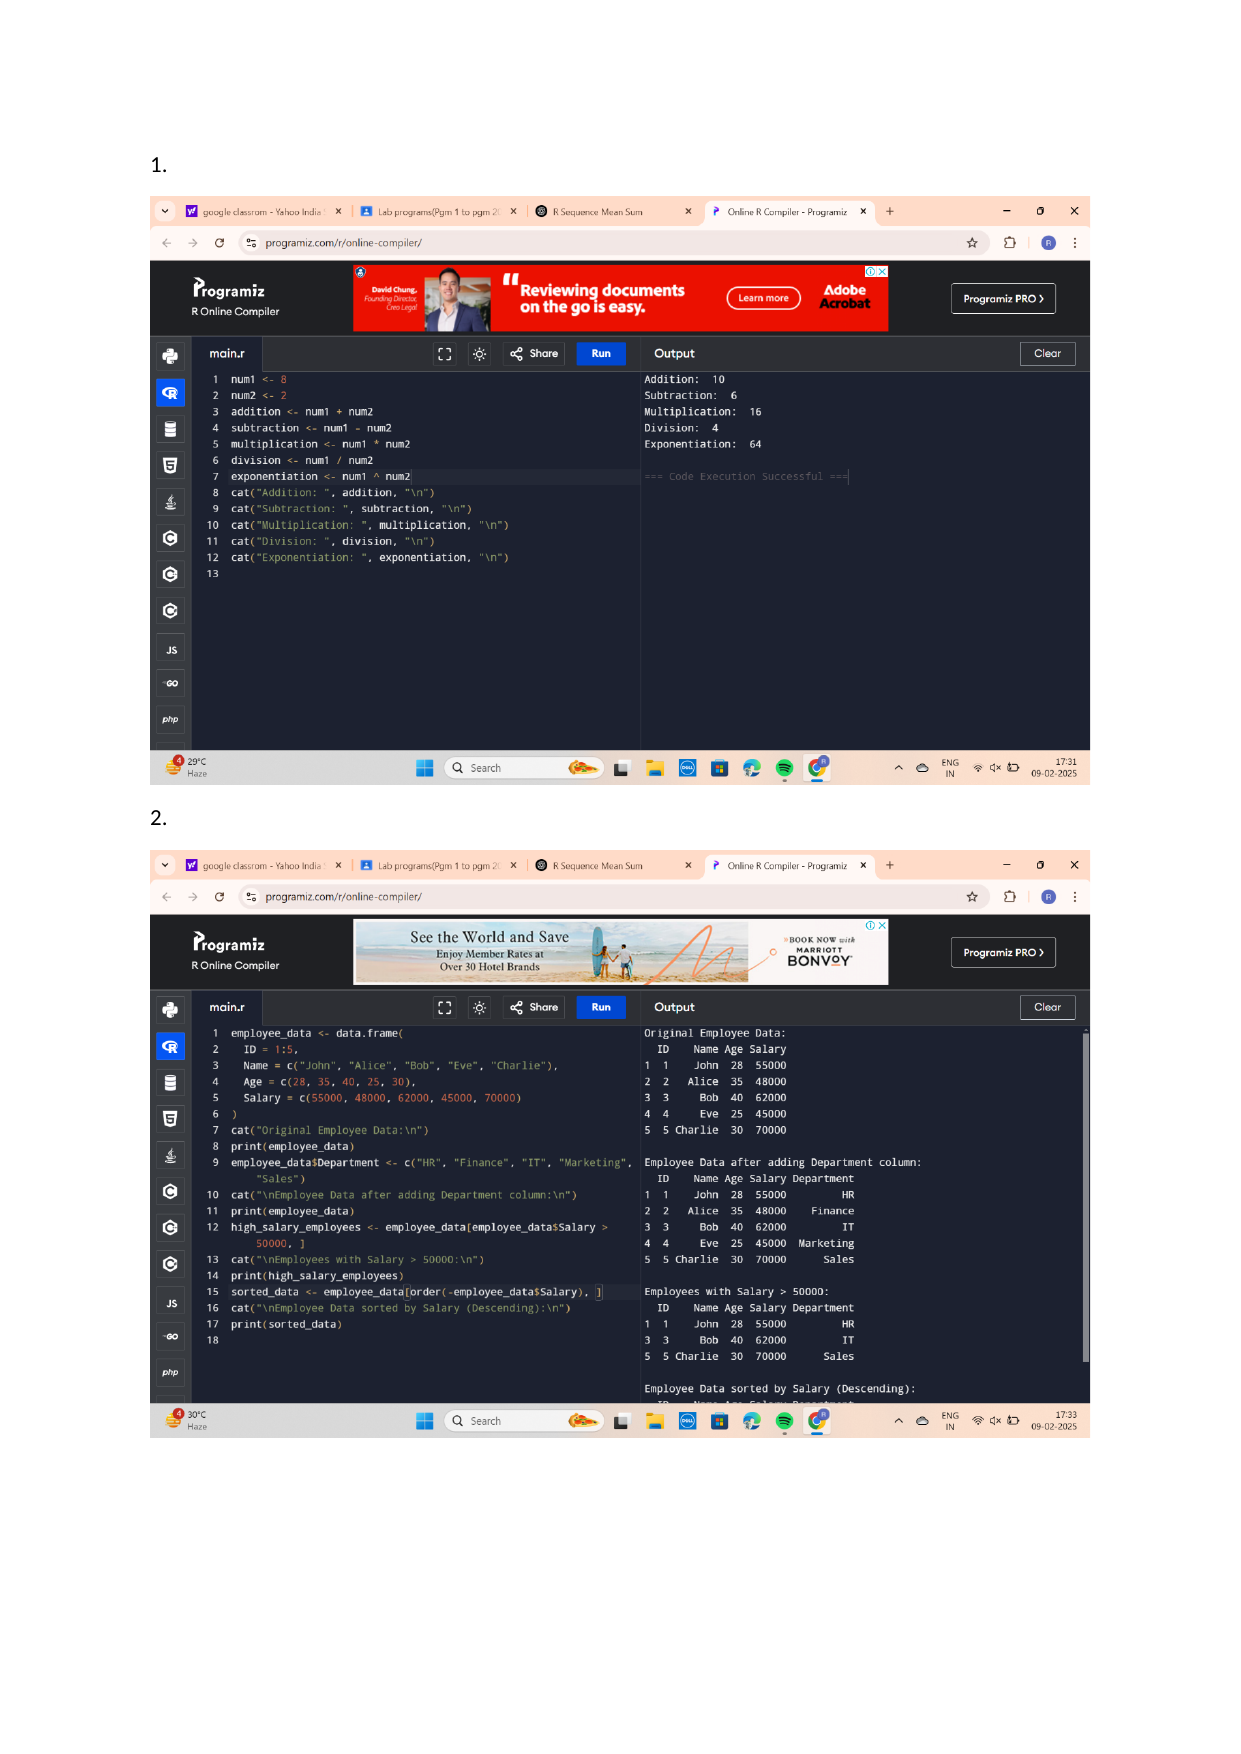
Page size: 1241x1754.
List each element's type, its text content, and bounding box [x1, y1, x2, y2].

picture [150, 196, 1091, 785]
text 1. [150, 150, 1090, 178]
text 2. [150, 803, 1090, 831]
picture [150, 850, 1091, 1438]
